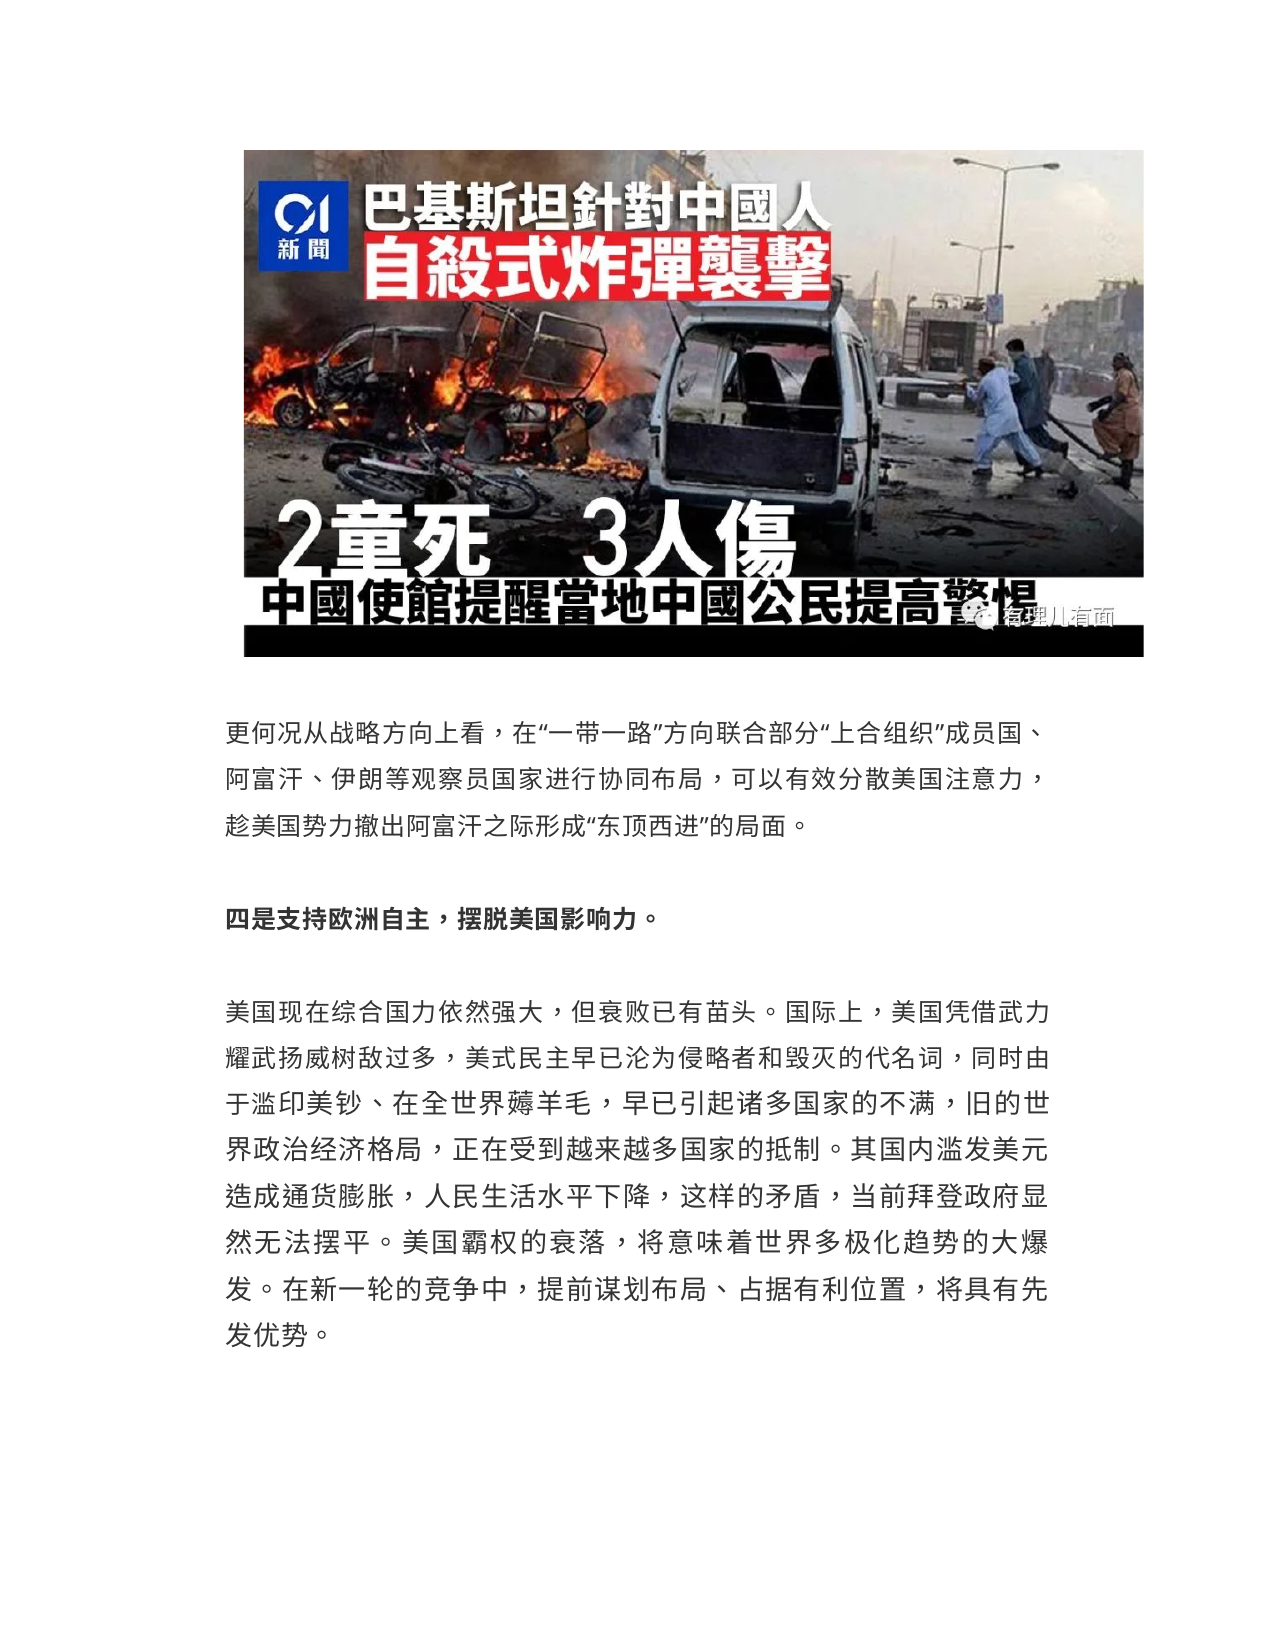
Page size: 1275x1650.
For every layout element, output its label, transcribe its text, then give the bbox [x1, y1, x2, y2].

text 美国现在综合国力依然强大，但衰败已有苗头。国际上，美国凭借武力耀武扬威树敌过多，美式民主早已沦为侵略者和毁灭的代名词，同时由于滥印美钞、在全世界薅羊毛，早已引起诸多国家的不满，旧的世界政治经济格局，正在受到越来越多国家的抵制。其国内滥发美元造成通货膨胀，人民生活水平下降，这样的矛盾，当前拜登政府显然无法摆平。美国霸权的衰落，将意味着世界多极化趋势的大爆发。在新一轮的竞争中，提前谋划布局、占据有利位置，将具有先发优势。 [225, 982, 1050, 1353]
text 更何况从战略方向上看，在“一带一路”方向联合部分“上合组织”成员国、阿富汗、伊朗等观察员国家进行协同布局，可以有效分散美国注意力，趁美国势力撤出阿富汗之际形成“东顶西进”的局面。 [225, 703, 1050, 842]
text 四是支持欧洲自主，摆脱美国影响力。 [225, 889, 1050, 935]
picture [243, 150, 1144, 657]
